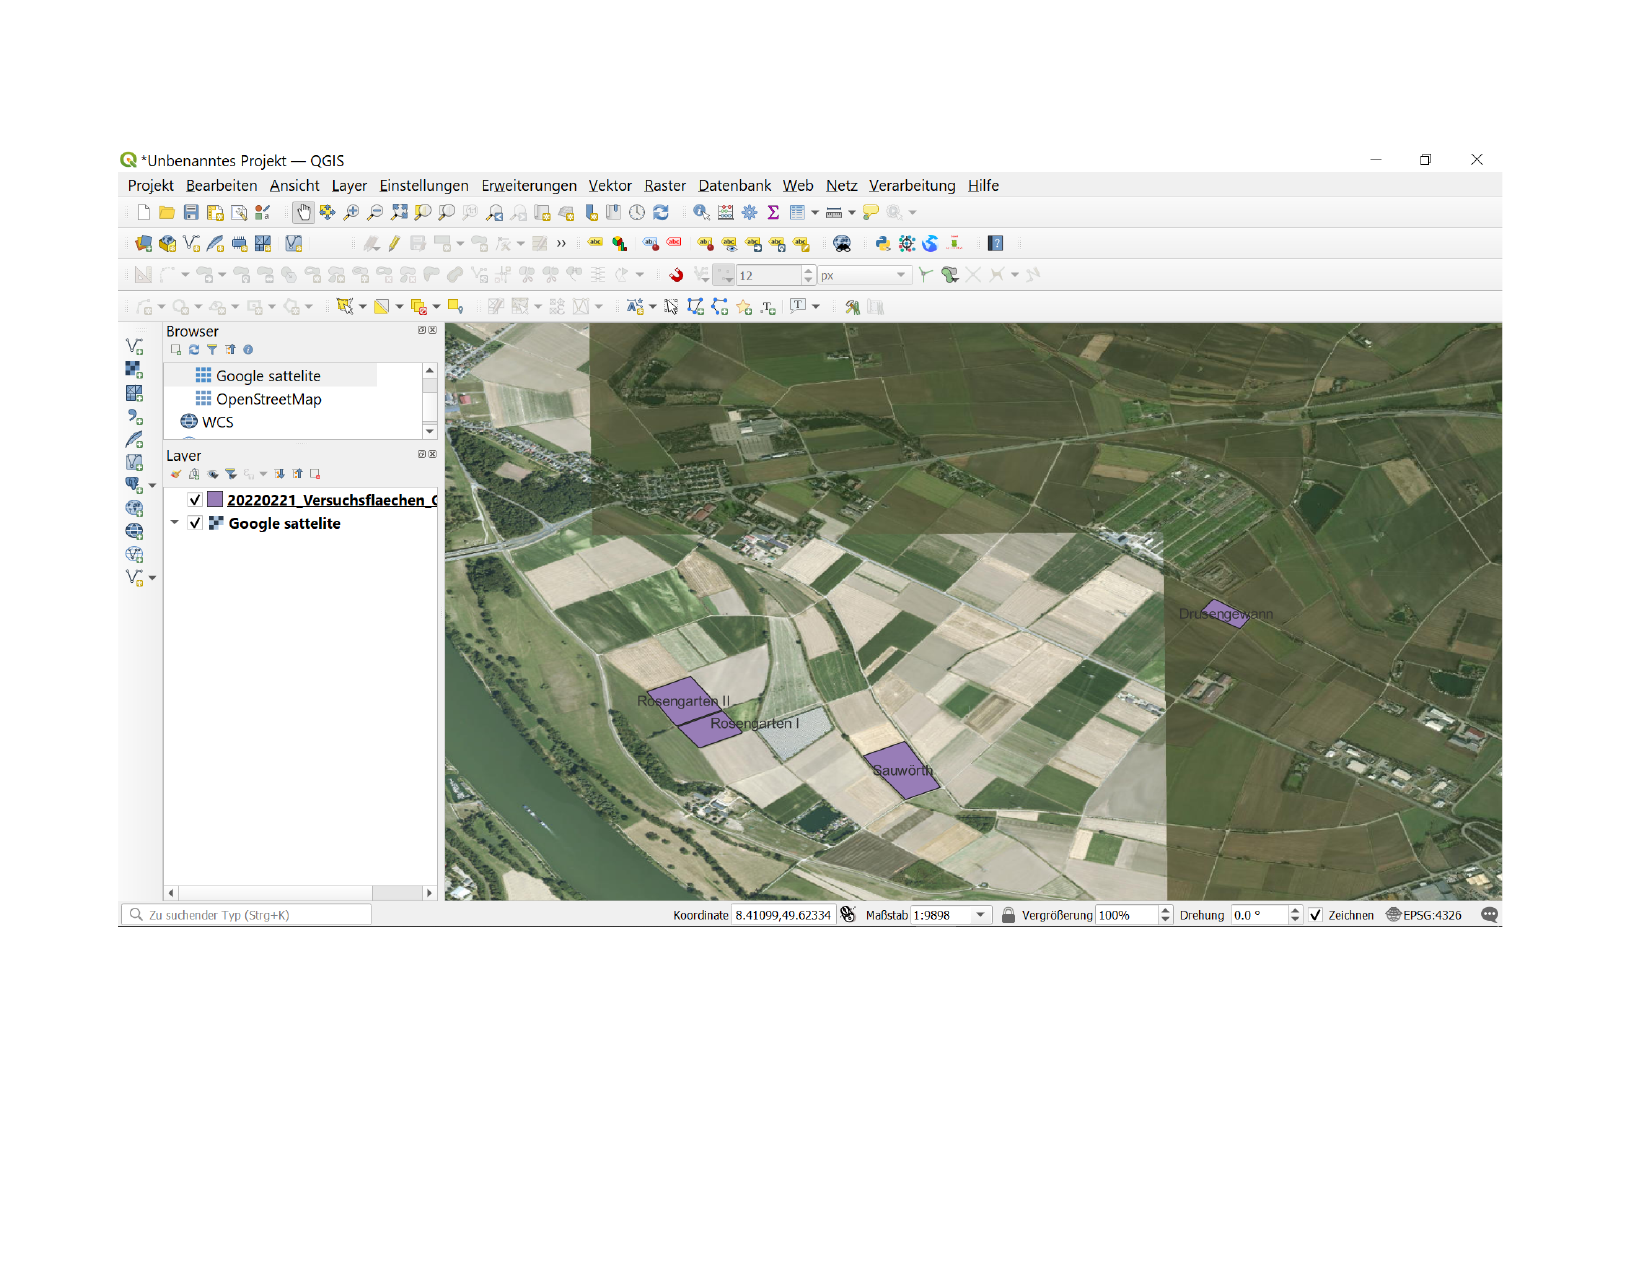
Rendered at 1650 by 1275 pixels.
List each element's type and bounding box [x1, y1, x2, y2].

picture [118, 147, 1503, 927]
